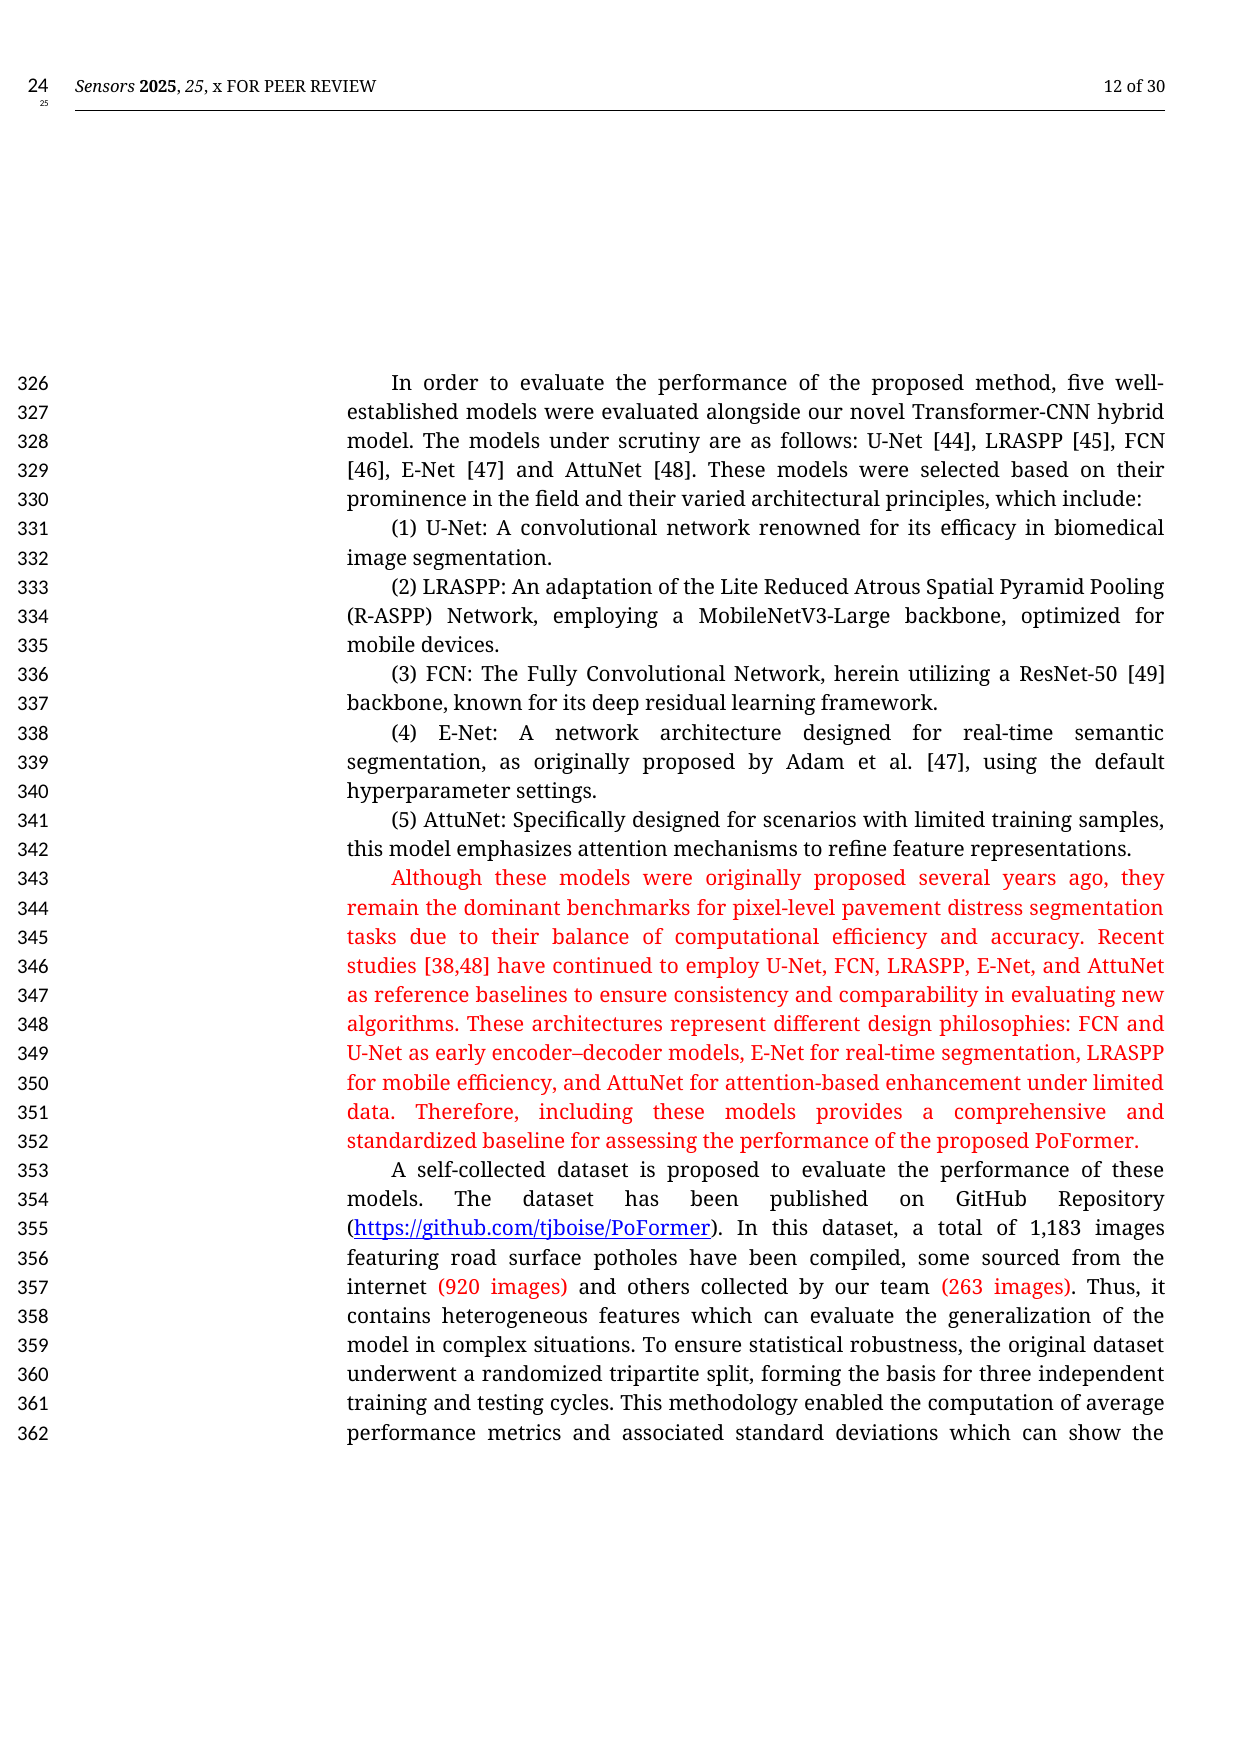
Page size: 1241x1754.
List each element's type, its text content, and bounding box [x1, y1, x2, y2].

text (5) AttuNet: Specifically designed for scenarios with limited training samples, this model emphasizes attention mechanisms to refine feature representations. [347, 804, 1165, 863]
text Although these models were originally proposed several years ago, they remain the dominant benchmarks for pixel-level pavement distress segmentation tasks due to their balance of computational efficiency and accuracy. Recent studies [38,48] have continued to employ U-Net, FCN, LRASPP, E-Net, and AttuNet as reference baselines to ensure consistency and comparability in evaluating new algorithms. These architectures represent different design philosophies: FCN and U-Net as early encoder–decoder models, E-Net for real-time segmentation, LRASPP for mobile efficiency, and AttuNet for attention-based enhancement under limited data. Therefore, including these models provides a comprehensive and standardized baseline for assessing the performance of the proposed PoFormer. [347, 863, 1165, 1154]
text (1) U-Net: A convolutional network renowned for its efficacy in biomedical image segmentation. [347, 513, 1165, 571]
text In order to evaluate the performance of the proposed method, five well-established models were evaluated alongside our novel Transformer-CNN hybrid model. The models under scrutiny are as follows: U-Net [44], LRASPP [45], FCN [46], E-Net [47] and AttuNet [48]. These models were selected based on their prominence in the field and their varied architectural principles, which include: [347, 367, 1165, 513]
text (2) LRASPP: An adaptation of the Lite Reduced Atrous Spatial Pyramid Pooling (R-ASPP) Network, employing a MobileNetV3-Large backbone, optimized for mobile devices. [347, 571, 1165, 659]
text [347, 1154, 1165, 1446]
text (3) FCN: The Fully Convolutional Network, herein utilizing a ResNet-50 [49] backbone, known for its deep residual learning framework. [347, 659, 1165, 717]
text (4) E-Net: A network architecture designed for real-time semantic segmentation, as originally proposed by Adam et al. [47], using the default hyperparameter settings. [347, 717, 1165, 804]
